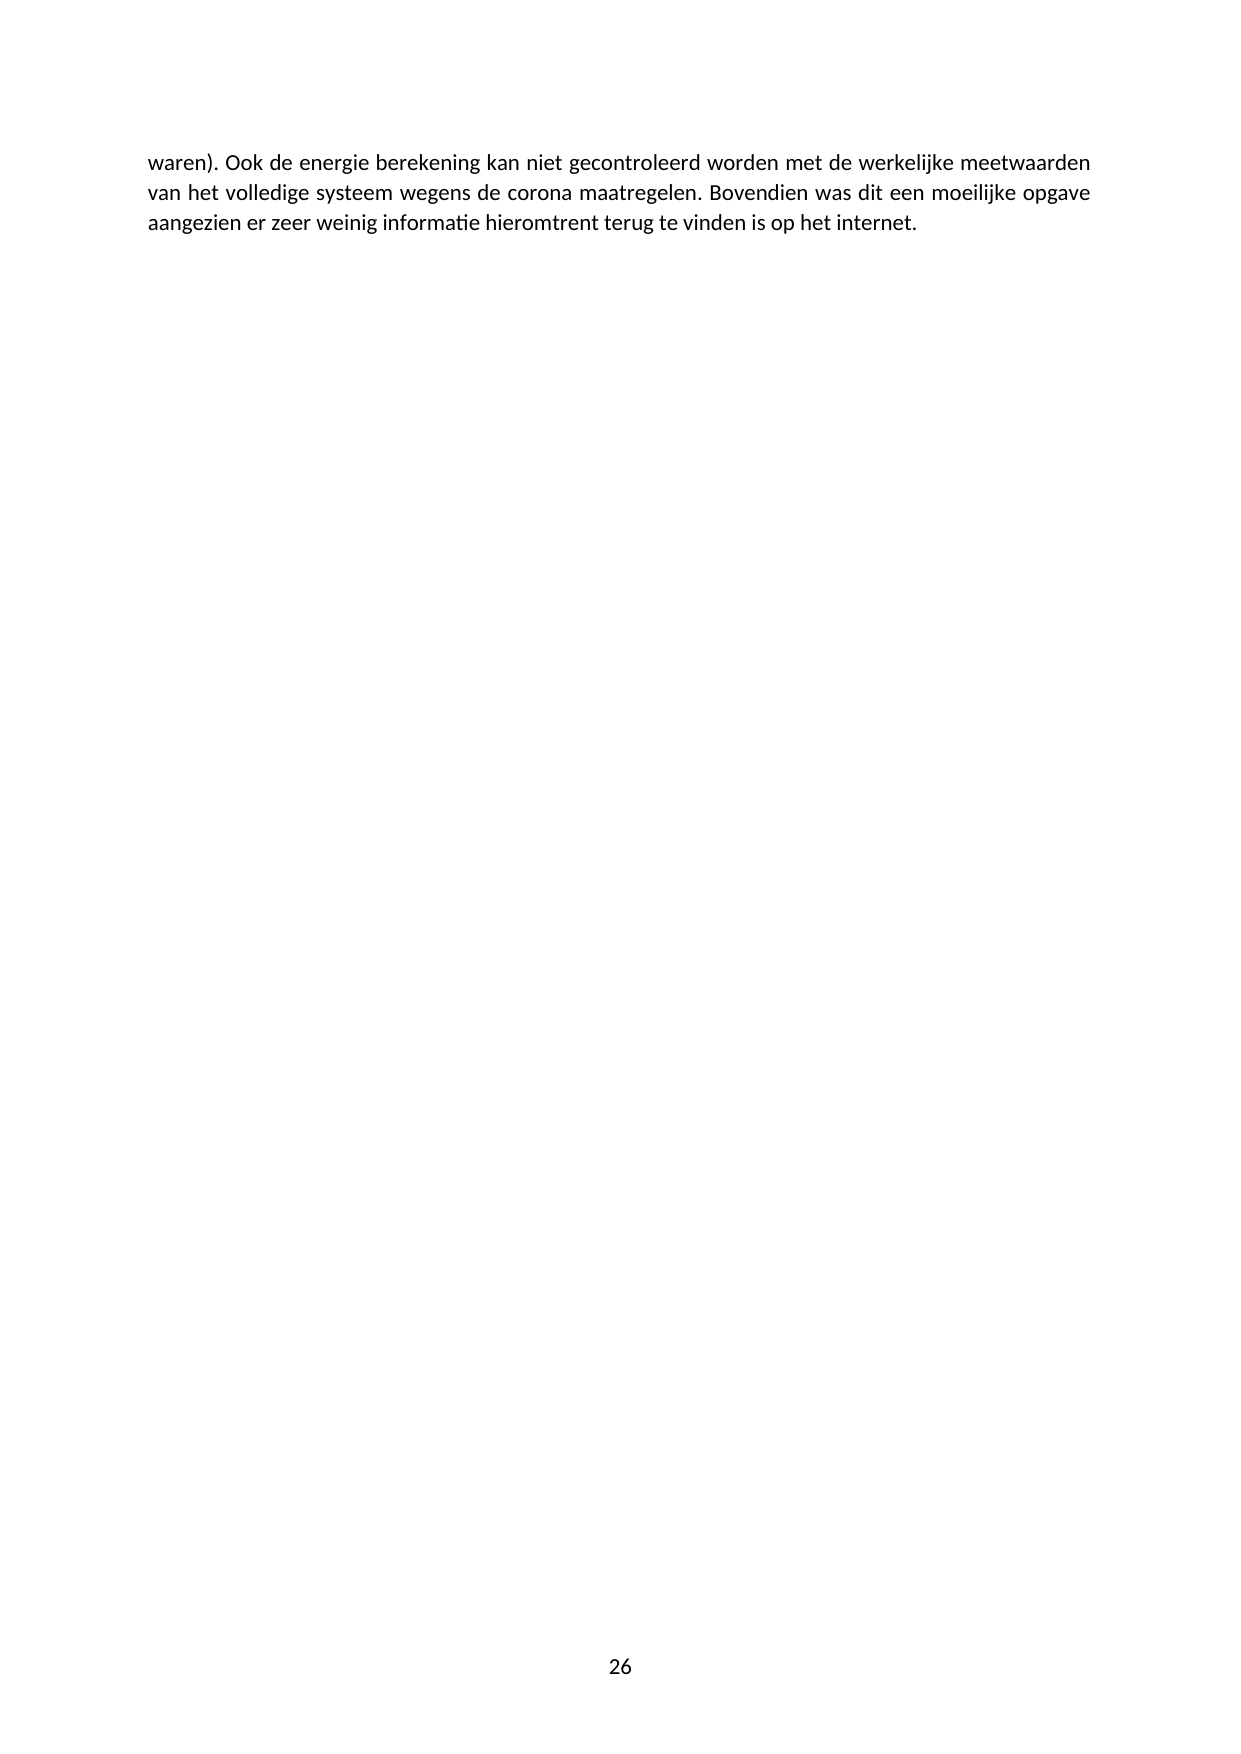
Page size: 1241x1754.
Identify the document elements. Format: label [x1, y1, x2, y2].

text [148, 148, 1092, 236]
